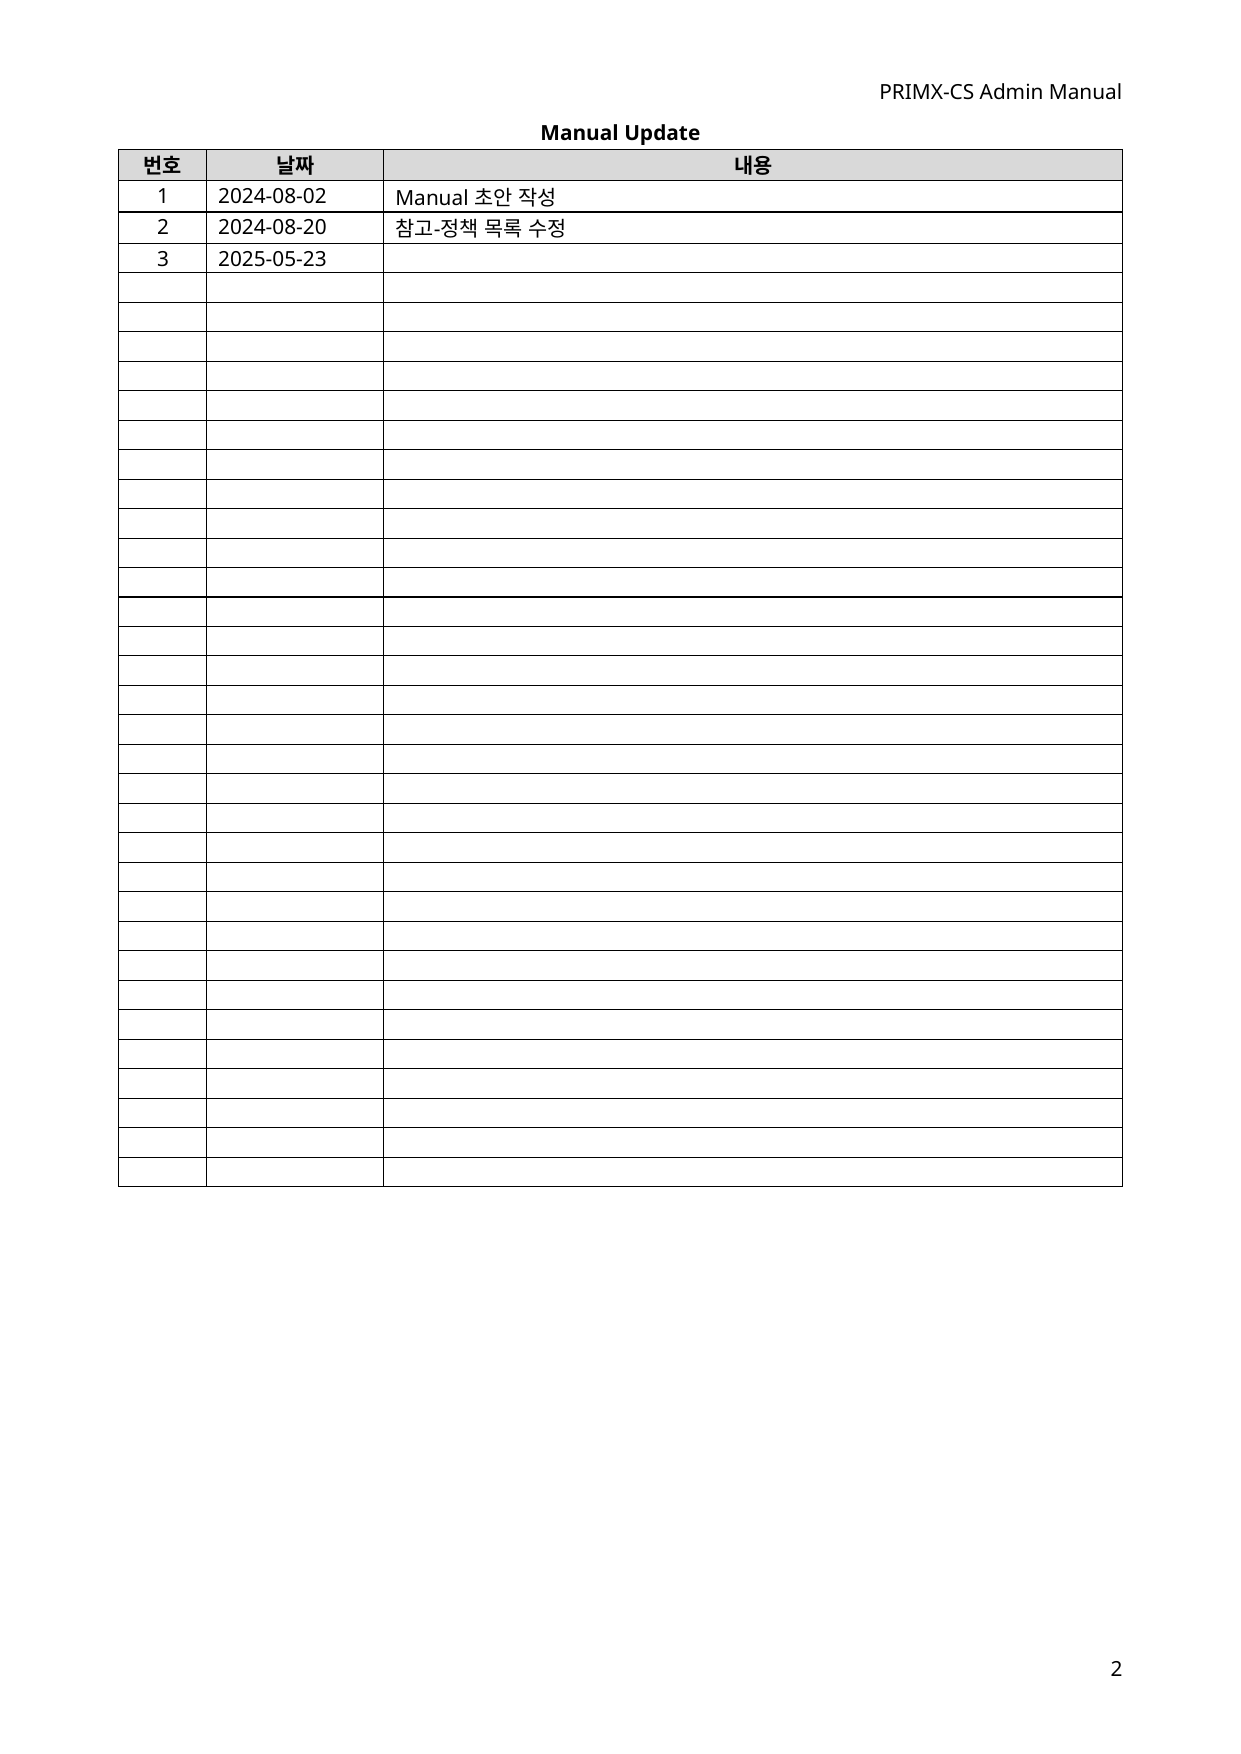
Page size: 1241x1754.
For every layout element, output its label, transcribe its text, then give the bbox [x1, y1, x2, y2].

table_cell [207, 1099, 383, 1127]
table_cell [119, 1099, 206, 1127]
table_cell [384, 656, 1122, 685]
table_cell 2025-05-23 [207, 244, 383, 272]
table_cell [207, 686, 383, 714]
table_cell [119, 745, 206, 773]
table_cell [119, 421, 206, 449]
table_cell [384, 391, 1122, 419]
table_cell [207, 1128, 383, 1157]
table_cell [119, 863, 206, 891]
table_cell [119, 273, 206, 302]
table_cell [119, 656, 206, 685]
table_cell [384, 303, 1122, 331]
table_cell [207, 951, 383, 980]
table_cell [119, 1010, 206, 1039]
table_cell Manual 초안 작성 [384, 181, 1122, 211]
table_cell [119, 598, 206, 626]
table_cell [119, 951, 206, 980]
table_cell [384, 627, 1122, 655]
table_cell [384, 362, 1122, 390]
table_cell [384, 1128, 1122, 1157]
table_header 내용 [384, 150, 1122, 180]
table_cell [207, 332, 383, 361]
table_cell [207, 1040, 383, 1068]
table_cell [207, 421, 383, 449]
table_cell [384, 863, 1122, 891]
table_cell [207, 480, 383, 508]
table_cell [207, 745, 383, 773]
table_cell [207, 1010, 383, 1039]
table_cell [207, 598, 383, 626]
table_cell [207, 450, 383, 478]
table_cell [119, 303, 206, 331]
table_cell [119, 774, 206, 803]
table_cell [384, 568, 1122, 596]
table_cell [207, 568, 383, 596]
table_cell [119, 568, 206, 596]
table_cell [119, 539, 206, 567]
table_cell [384, 745, 1122, 773]
table_cell [207, 303, 383, 331]
table_cell [207, 981, 383, 1009]
table_cell [384, 981, 1122, 1009]
table_cell [207, 539, 383, 567]
table_cell [384, 1069, 1122, 1098]
table_cell [119, 627, 206, 655]
table_cell [207, 833, 383, 862]
table_cell [207, 627, 383, 655]
table_cell [119, 362, 206, 390]
table_cell [384, 1158, 1122, 1186]
table_cell [119, 509, 206, 537]
table_cell [207, 391, 383, 419]
table_cell [384, 1099, 1122, 1127]
table_cell [119, 833, 206, 862]
table_cell [119, 981, 206, 1009]
table_header 날짜 [207, 150, 383, 180]
table_cell [384, 715, 1122, 744]
table_cell [384, 833, 1122, 862]
table_cell [384, 598, 1122, 626]
table_cell [384, 332, 1122, 361]
table_cell 참고-정책 목록 수정 [384, 213, 1122, 243]
text Manual Update [118, 118, 1122, 147]
table_cell [207, 863, 383, 891]
table_cell [207, 715, 383, 744]
table_cell [384, 1040, 1122, 1068]
table_cell [119, 686, 206, 714]
table_cell [119, 1158, 206, 1186]
table_header 번호 [119, 150, 206, 180]
table_cell [384, 421, 1122, 449]
table_cell [384, 804, 1122, 832]
table_cell [207, 273, 383, 302]
table_cell [384, 509, 1122, 537]
table_cell 2024-08-02 [207, 181, 383, 211]
table_cell [384, 273, 1122, 302]
table_cell 2024-08-20 [207, 213, 383, 243]
table_cell [384, 922, 1122, 950]
table_cell 3 [119, 244, 206, 272]
table_cell [384, 480, 1122, 508]
table_cell 2 [119, 213, 206, 243]
table_cell [119, 450, 206, 478]
table_cell [384, 450, 1122, 478]
table_cell [119, 1040, 206, 1068]
table_cell [207, 922, 383, 950]
table_cell [207, 892, 383, 921]
table_cell [384, 892, 1122, 921]
table_cell [384, 774, 1122, 803]
table_cell [119, 1128, 206, 1157]
table_cell [119, 804, 206, 832]
table_cell 1 [119, 181, 206, 211]
table_cell [119, 391, 206, 419]
table_cell [119, 922, 206, 950]
table_cell [119, 892, 206, 921]
table_cell [207, 509, 383, 537]
table_cell [119, 715, 206, 744]
table_cell [119, 332, 206, 361]
table_cell [384, 686, 1122, 714]
table_cell [384, 1010, 1122, 1039]
table_cell [207, 362, 383, 390]
table_cell [207, 804, 383, 832]
table_cell [207, 656, 383, 685]
table_cell [207, 1069, 383, 1098]
table_cell [119, 480, 206, 508]
table_cell [207, 1158, 383, 1186]
table_cell [384, 244, 1122, 272]
table_cell [119, 1069, 206, 1098]
table_cell [384, 951, 1122, 980]
table_cell [207, 774, 383, 803]
table_cell [384, 539, 1122, 567]
